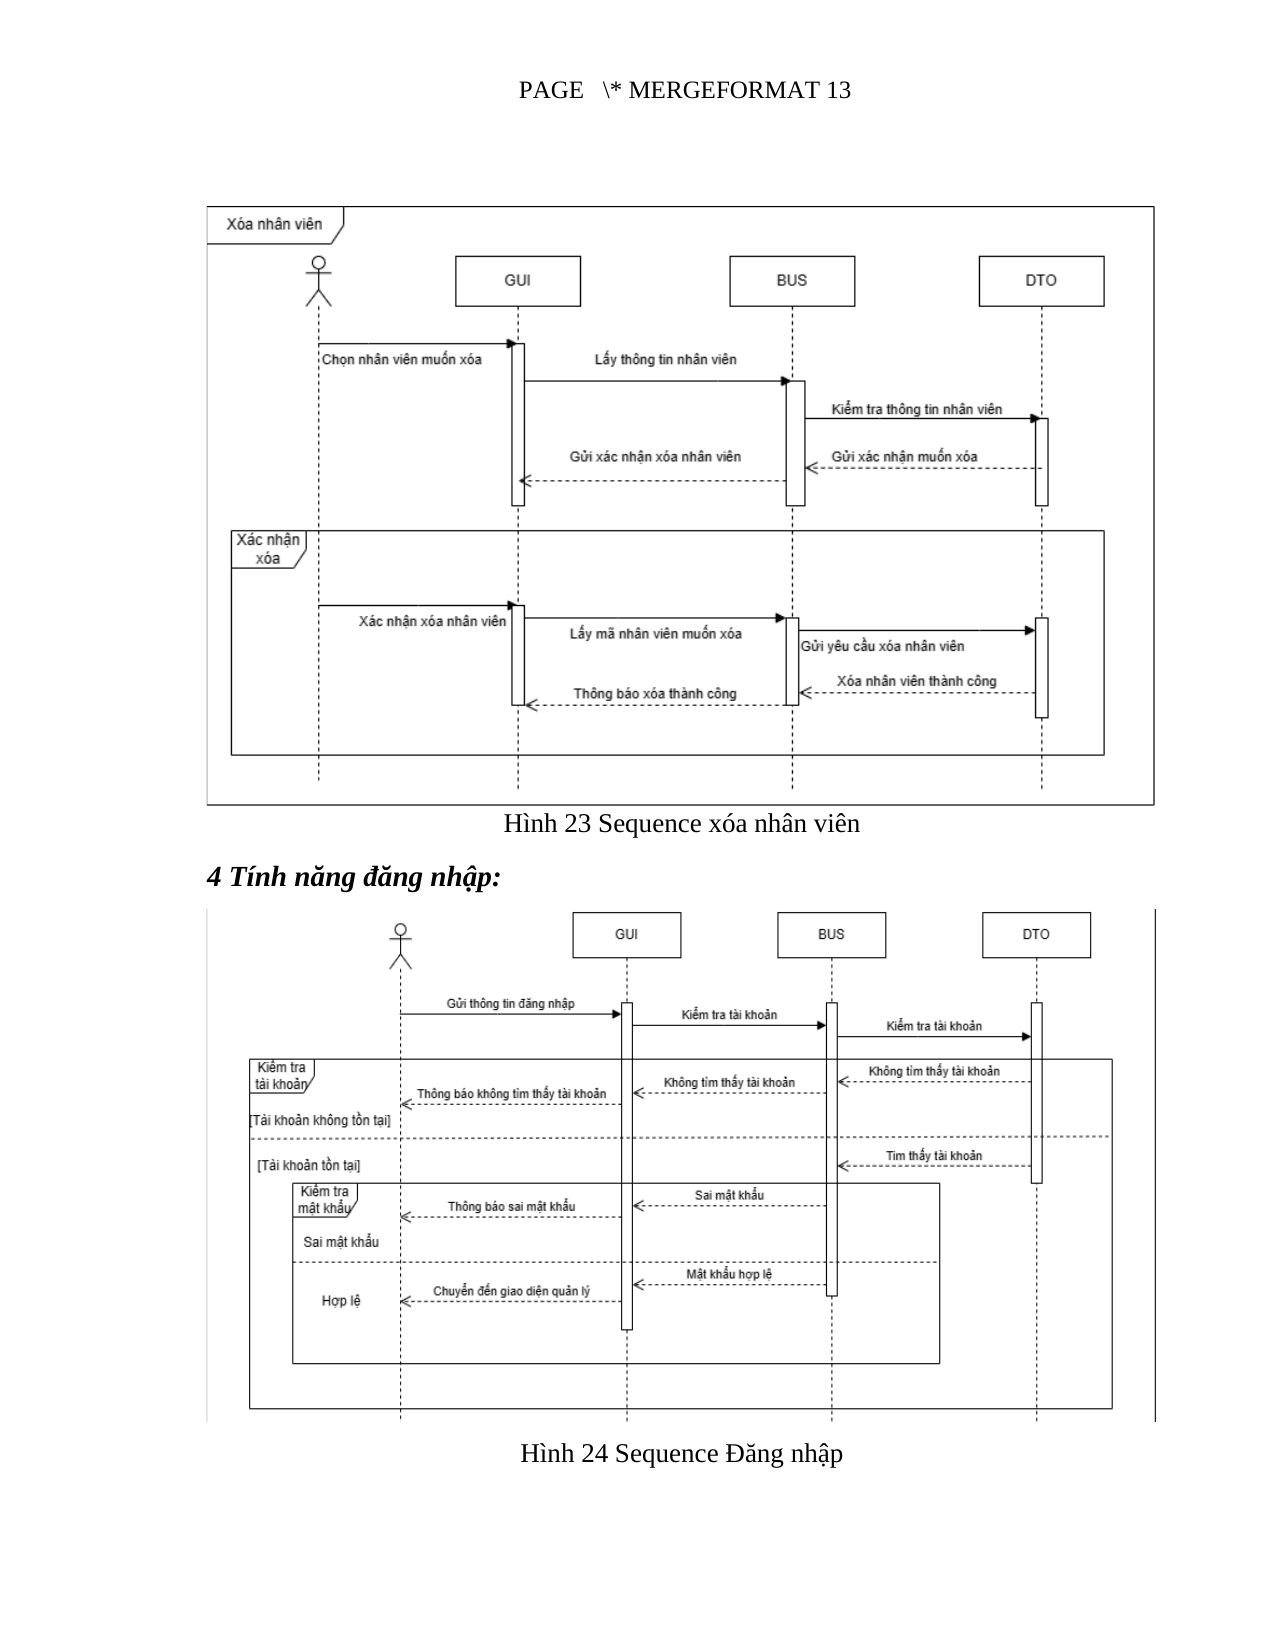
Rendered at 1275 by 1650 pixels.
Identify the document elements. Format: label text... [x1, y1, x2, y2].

text Hình 23 Sequence xóa nhân viên [207, 807, 1157, 838]
text 4 Tính năng đăng nhập: [207, 859, 1157, 892]
picture [206, 206, 1156, 807]
picture [206, 909, 1157, 1422]
text Hình 24 Sequence Đăng nhập [207, 1437, 1157, 1468]
